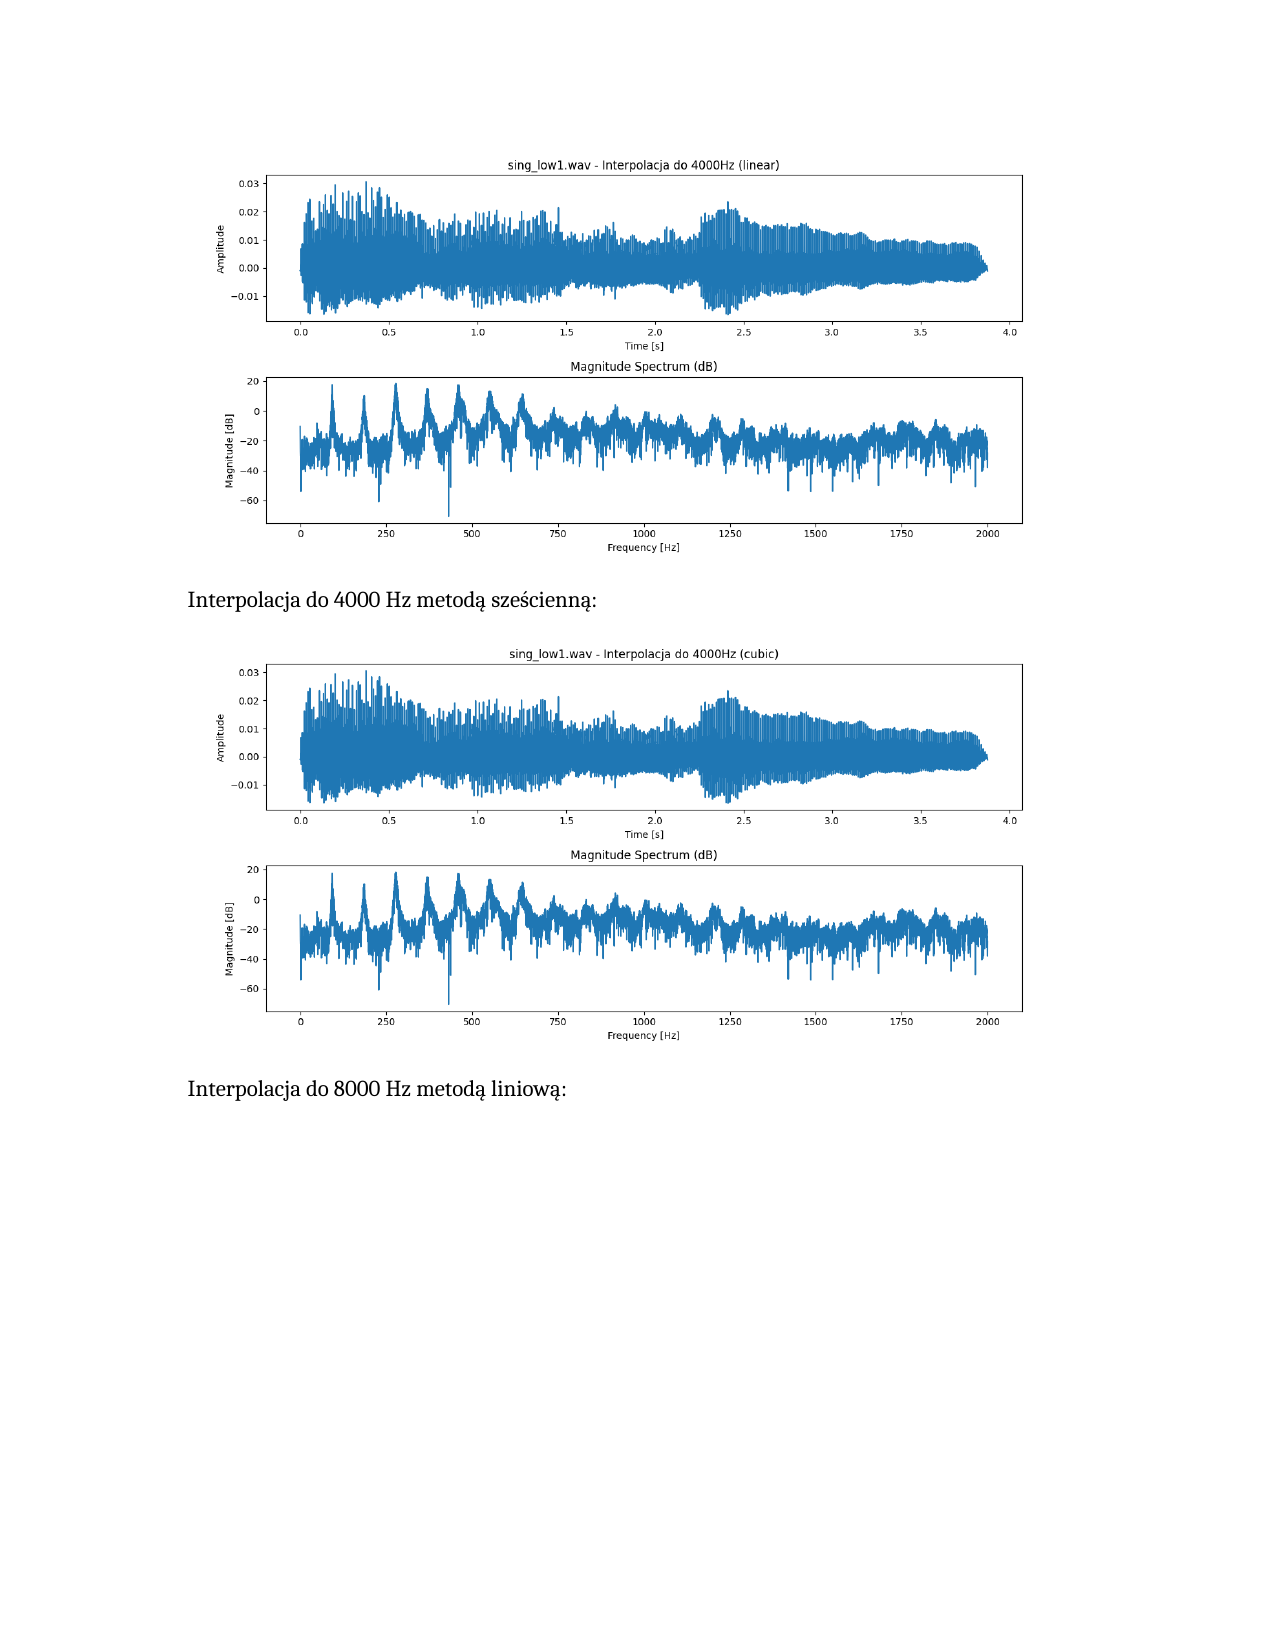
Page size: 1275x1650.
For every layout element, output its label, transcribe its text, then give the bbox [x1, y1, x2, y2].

picture [206, 638, 1032, 1051]
text Interpolacja do 4000 Hz metodą sześcienną: [187, 587, 1087, 613]
picture [206, 150, 1032, 563]
text Interpolacja do 8000 Hz metodą liniową: [187, 1075, 1087, 1102]
